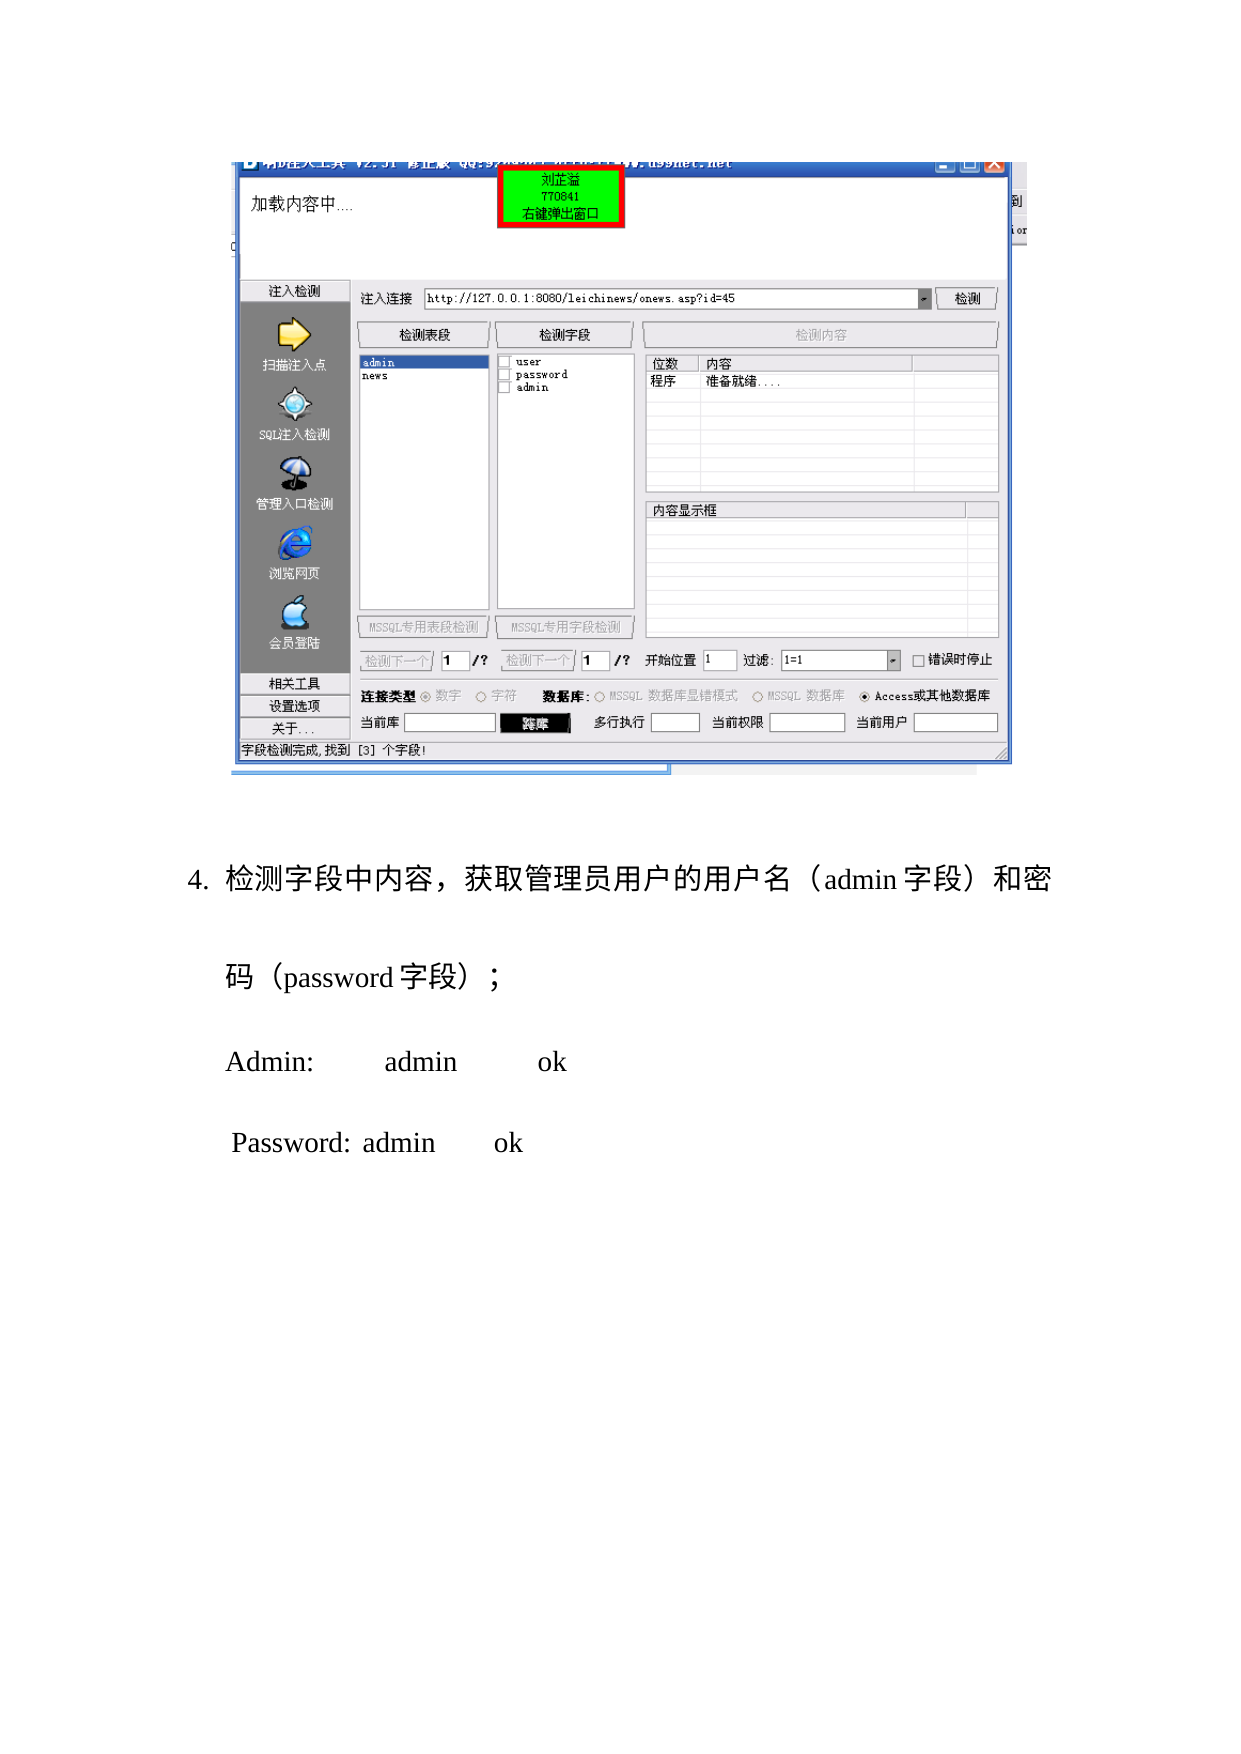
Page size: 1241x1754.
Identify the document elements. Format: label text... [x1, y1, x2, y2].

text Admin: admin ok [225, 1028, 1053, 1093]
picture [231, 162, 1027, 775]
list 检测字段中内容，获取管理员用户的用户名（admin字段）和密码（password字段）； [187, 844, 1053, 1007]
text Password: admin ok [187, 1110, 1053, 1175]
